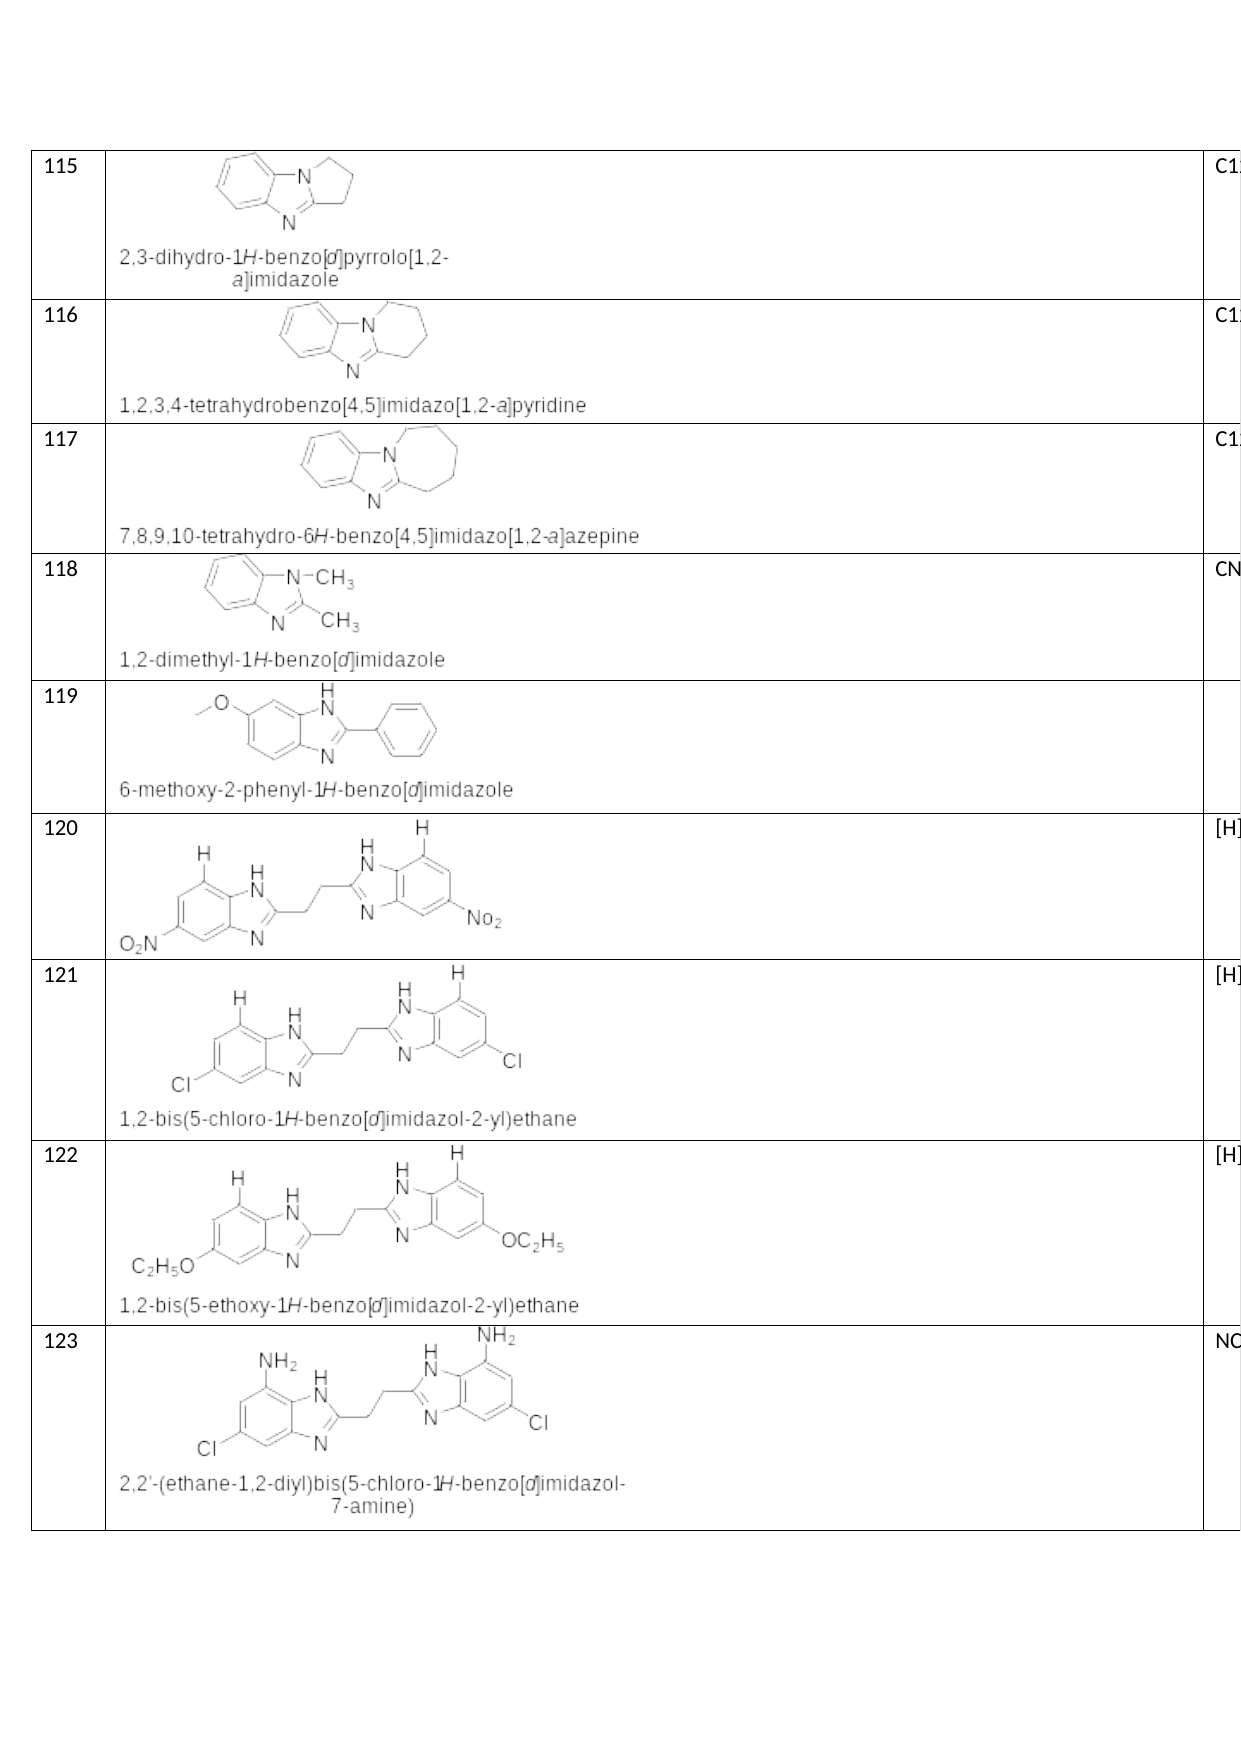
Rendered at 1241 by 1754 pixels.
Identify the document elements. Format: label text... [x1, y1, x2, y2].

table_cell CN1C(C)=NC2=CC=CC=C21 [1204, 554, 1240, 680]
table_cell [106, 151, 1203, 299]
table_cell [106, 554, 1203, 680]
table_cell NC1=C2C(N=C(CCC3=NC(C=C(Cl)C=C4N)=C4N3)N2)=CC(Cl)=C1 [1204, 1326, 1240, 1530]
table_cell [1204, 681, 1240, 812]
table_cell 117 [32, 424, 105, 553]
table_cell [H]C1=C2C(N=C(C)N2)=CC(Cl)=C1.C=CCl.[H] [1204, 960, 1240, 1139]
table_cell 122 [32, 1141, 105, 1325]
table_cell [106, 1141, 1203, 1325]
table_cell 116 [32, 300, 105, 423]
table_cell 120 [32, 814, 105, 959]
table_cell 123 [32, 1326, 105, 1530]
table_cell [106, 960, 1203, 1139]
table_cell [106, 300, 1203, 423]
table_cell 121 [32, 960, 105, 1139]
table_cell [H]C1=C2C(N=C(CCC3=NC(C=C(OCC)C=C4[H])=C4N3)N2)=CC(OCC)=C1 [1204, 1141, 1240, 1325]
table_cell 115 [32, 151, 105, 299]
table_cell C12=CC=CC=C1N3C(CCC3)=N2 [1204, 151, 1240, 299]
table_cell [106, 814, 1203, 959]
table_cell [106, 424, 1203, 553]
table_cell 118 [32, 554, 105, 680]
table_cell 119 [32, 681, 105, 812]
table_cell C12=CC=CC=C1N3C(CCCCC3)=N2 [1204, 424, 1240, 553]
table_cell [H]C1=CC([No][No])=CC2=C1NC(CCC3=NC4=CC([N+]([O-])=O)=CC=C4N3)=N2 [1204, 814, 1240, 959]
table_cell [106, 681, 1203, 812]
table_cell [106, 1326, 1203, 1530]
table_cell C12=CC=CC=C1N3C(CCCC3)=N2 [1204, 300, 1240, 423]
